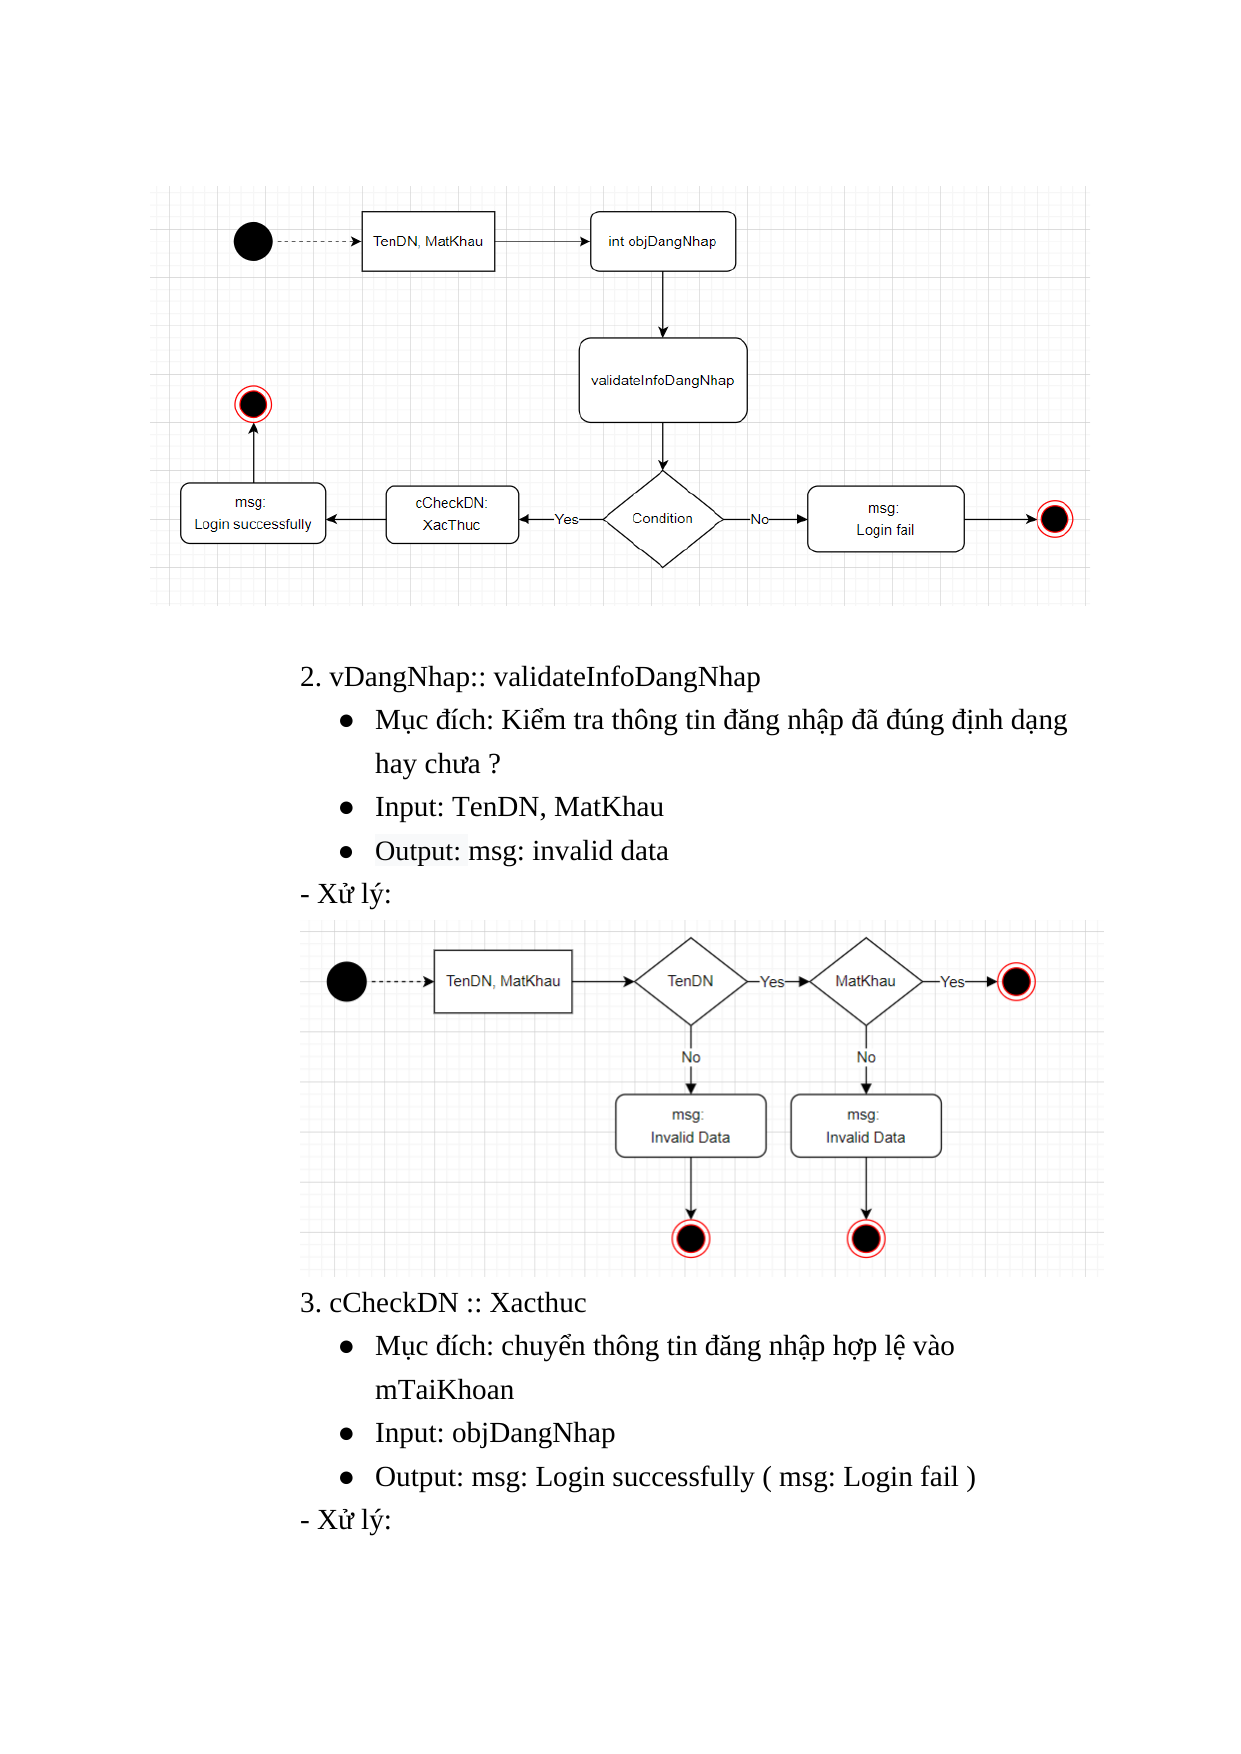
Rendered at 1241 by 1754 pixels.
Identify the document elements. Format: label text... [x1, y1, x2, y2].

picture [150, 186, 1091, 606]
list Output: msg: Login successfully ( msg: Login fail ) [337, 1459, 1090, 1492]
list Input: TenDN, MatKhau [337, 789, 1090, 823]
text - Xử lý: [225, 876, 1090, 910]
list Mục đích: Kiểm tra thông tin đăng nhập đã đúng định dạng hay chưa ? [337, 702, 1090, 779]
list Input: objDangNhap [337, 1415, 1090, 1449]
text - Xử lý: [225, 1502, 1090, 1536]
list Output: msg: invalid data [337, 833, 1090, 866]
text 2. vDangNhap:: validateInfoDangNhap [225, 659, 1090, 692]
text 3. cCheckDN :: Xacthuc [225, 1285, 1090, 1318]
picture [300, 920, 1104, 1277]
list Mục đích: chuyển thông tin đăng nhập hợp lệ vào mTaiKhoan [337, 1328, 1090, 1405]
